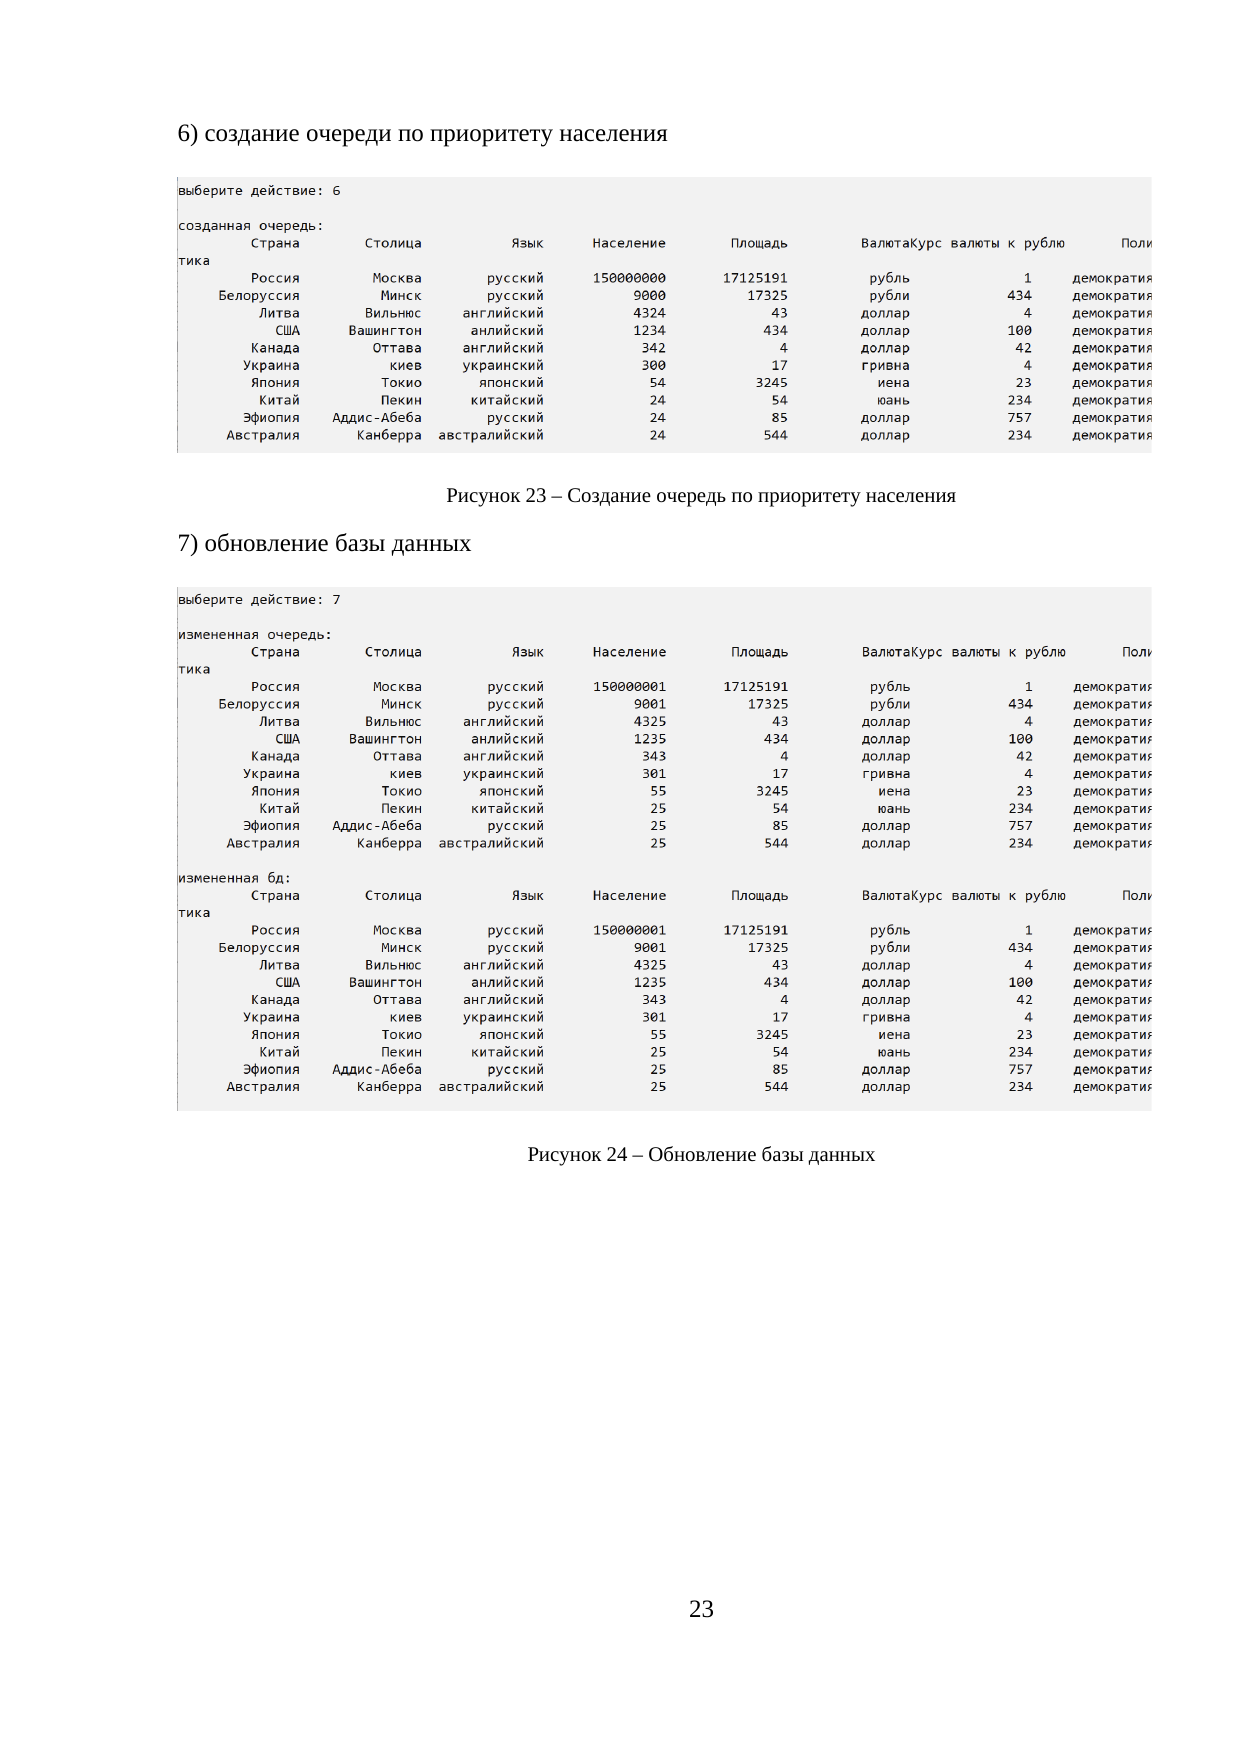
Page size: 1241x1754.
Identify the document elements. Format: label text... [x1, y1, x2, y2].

picture [177, 587, 1152, 1111]
text Рисунок 24 – Обновление базы данных [177, 1142, 1152, 1166]
text 6) создание очереди по приоритету населения [177, 118, 1152, 147]
picture [177, 177, 1152, 453]
text 7) обновление базы данных [177, 528, 1152, 557]
text Рисунок 23 – Создание очередь по приоритету населения [177, 483, 1152, 507]
